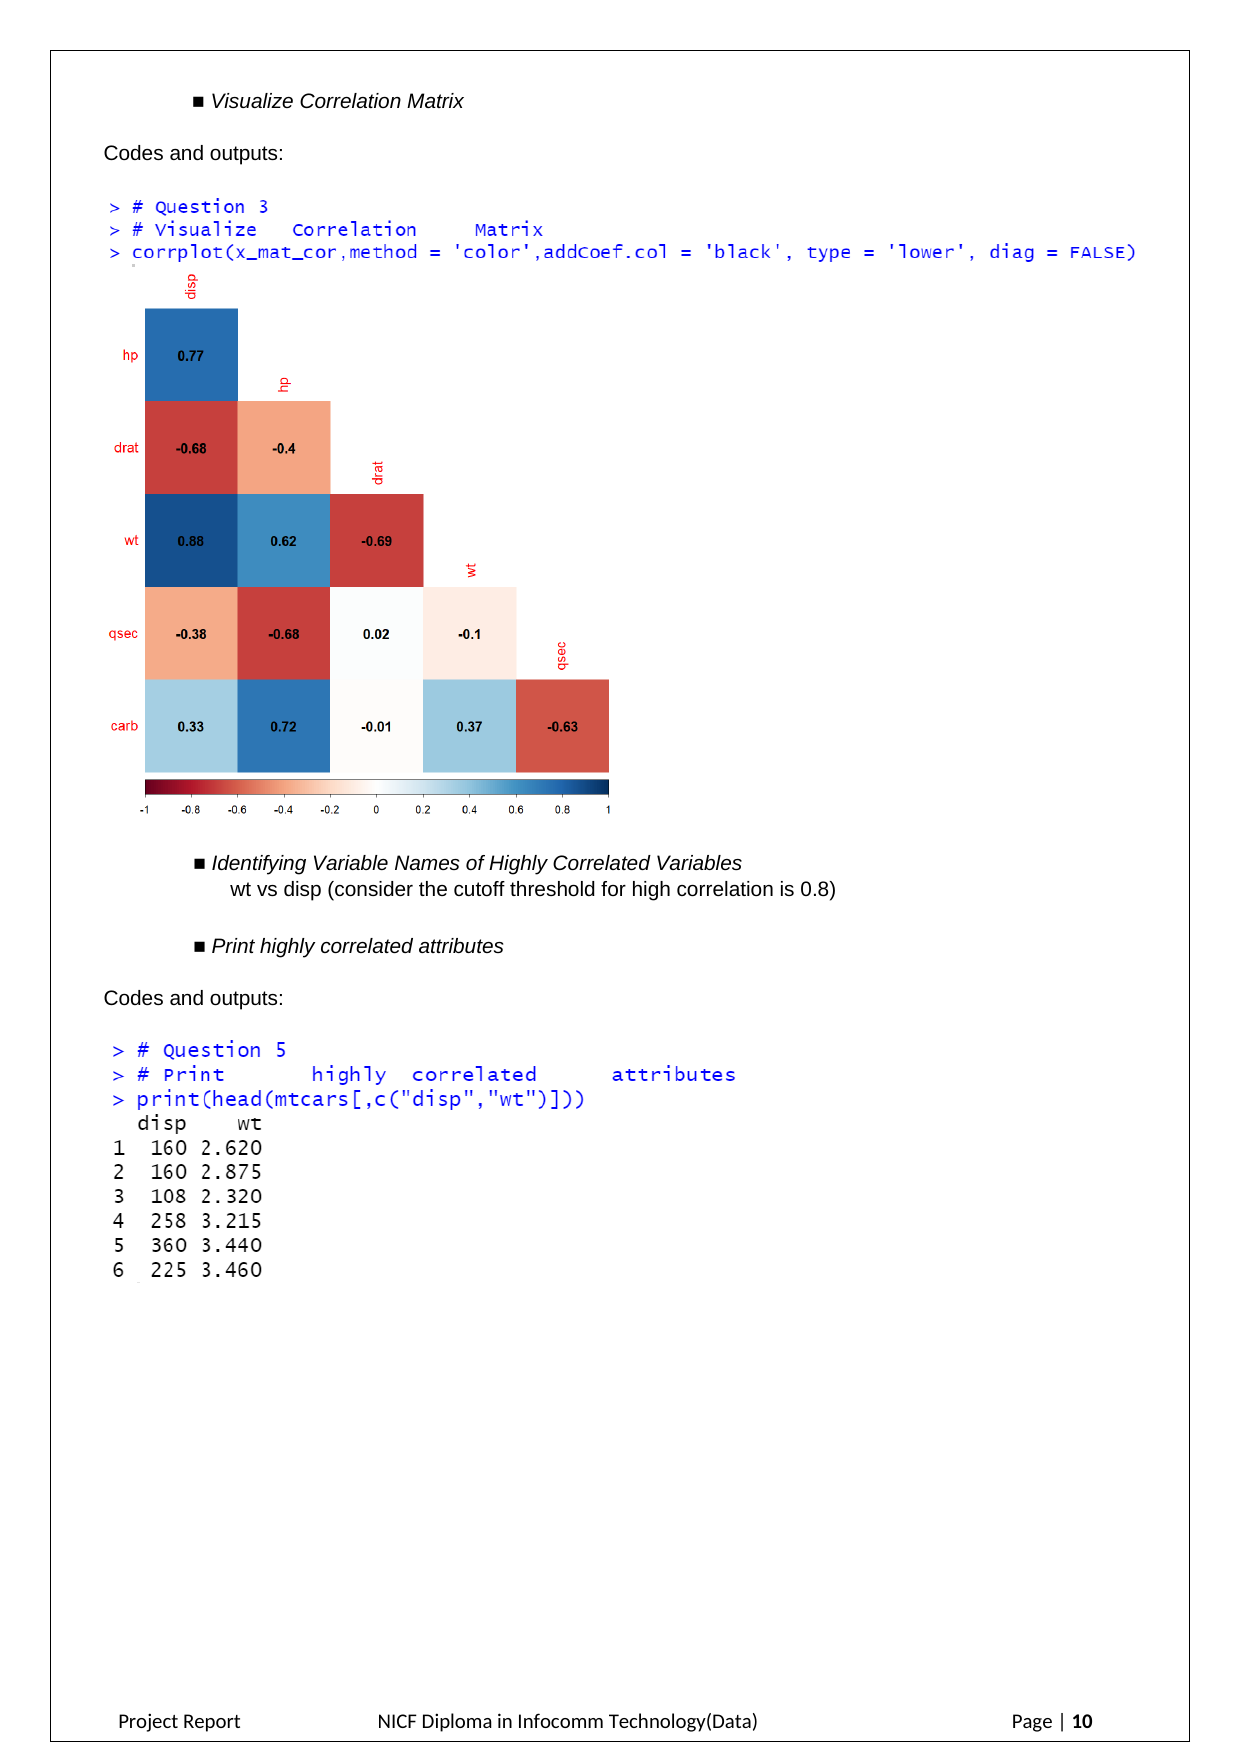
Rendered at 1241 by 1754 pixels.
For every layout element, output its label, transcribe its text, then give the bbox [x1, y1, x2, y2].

picture [103, 192, 1138, 267]
subtitle ■ Identifying Variable Names of Highly Correlated Variables wt vs disp (consider the cutoff threshold for high correlation is 0.8) [193, 851, 1122, 932]
picture [103, 1038, 745, 1283]
subtitle ■ Visualize Correlation Matrix Codes and outputs: [103, 89, 1122, 192]
picture [103, 268, 615, 818]
